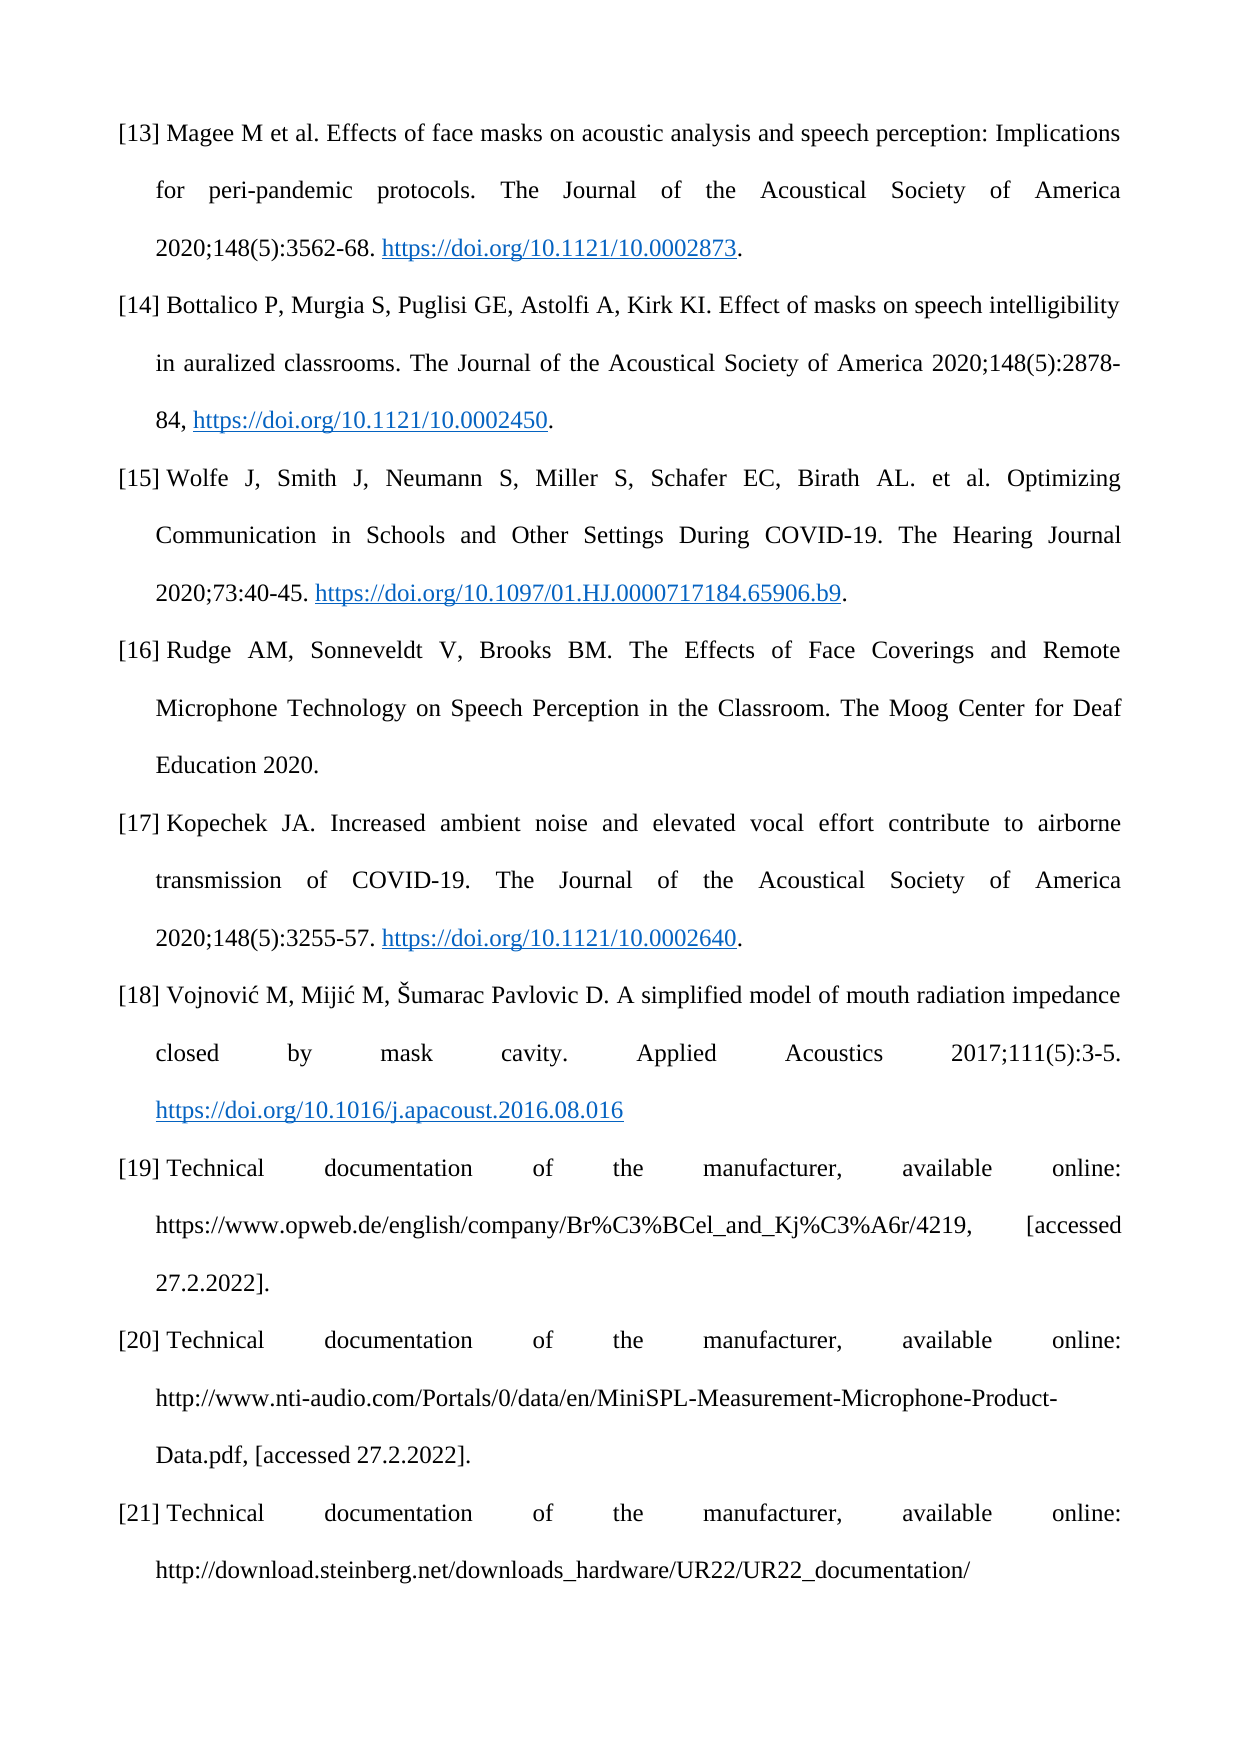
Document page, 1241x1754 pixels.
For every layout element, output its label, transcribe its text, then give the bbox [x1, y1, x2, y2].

list Technical documentation of the manufacturer, available online: http://www.nti-audio.com/Portals/0/data/en/MiniSPL-Measurement-Microphone-Product-Data.pdf, [accessed 27.2.2022]. [118, 1326, 1122, 1469]
list Bottalico P, Murgia S, Puglisi GE, Astolfi A, Kirk KI. Effect of masks on speech intelligibility in auralized classrooms. The Journal of the Acoustical Society of America 2020;148(5):2878-84, https://doi.org/10.1121/10.0002450. [118, 291, 1122, 434]
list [118, 1498, 1122, 1584]
list Kopechek JA. Increased ambient noise and elevated vocal effort contribute to airborne transmission of COVID-19. The Journal of the Acoustical Society of America 2020;148(5):3255-57. https://doi.org/10.1121/10.0002640. [118, 808, 1122, 952]
list Rudge AM, Sonneveldt V, Brooks BM. The Effects of Face Coverings and Remote Microphone Technology on Speech Perception in the Classroom. The Moog Center for Deaf Education 2020. [118, 636, 1122, 779]
list Magee M et al. Effects of face masks on acoustic analysis and speech perception: Implications for peri-pandemic protocols. The Journal of the Acoustical Society of America 2020;148(5):3562-68. https://doi.org/10.1121/10.0002873. [118, 118, 1122, 262]
list Technical documentation of the manufacturer, available online: https://www.opweb.de/english/company/Br%C3%BCel_and_Kj%C3%A6r/4219, [accessed 27.2.2022]. [118, 1153, 1122, 1297]
list Vojnović M, Mijić M, Šumarac Pavlovic D. A simplified model of mouth radiation impedance closed by mask cavity. Applied Acoustics 2017;111(5):3-5. https://doi.org/10.1016/j.apacoust.2016.08.016 [118, 981, 1122, 1124]
list Wolfe J, Smith J, Neumann S, Miller S, Schafer EC, Birath AL. et al. Optimizing Communication in Schools and Other Settings During COVID-19. The Hearing Journal 2020;73:40-45. https://doi.org/10.1097/01.HJ.0000717184.65906.b9. [118, 463, 1122, 607]
